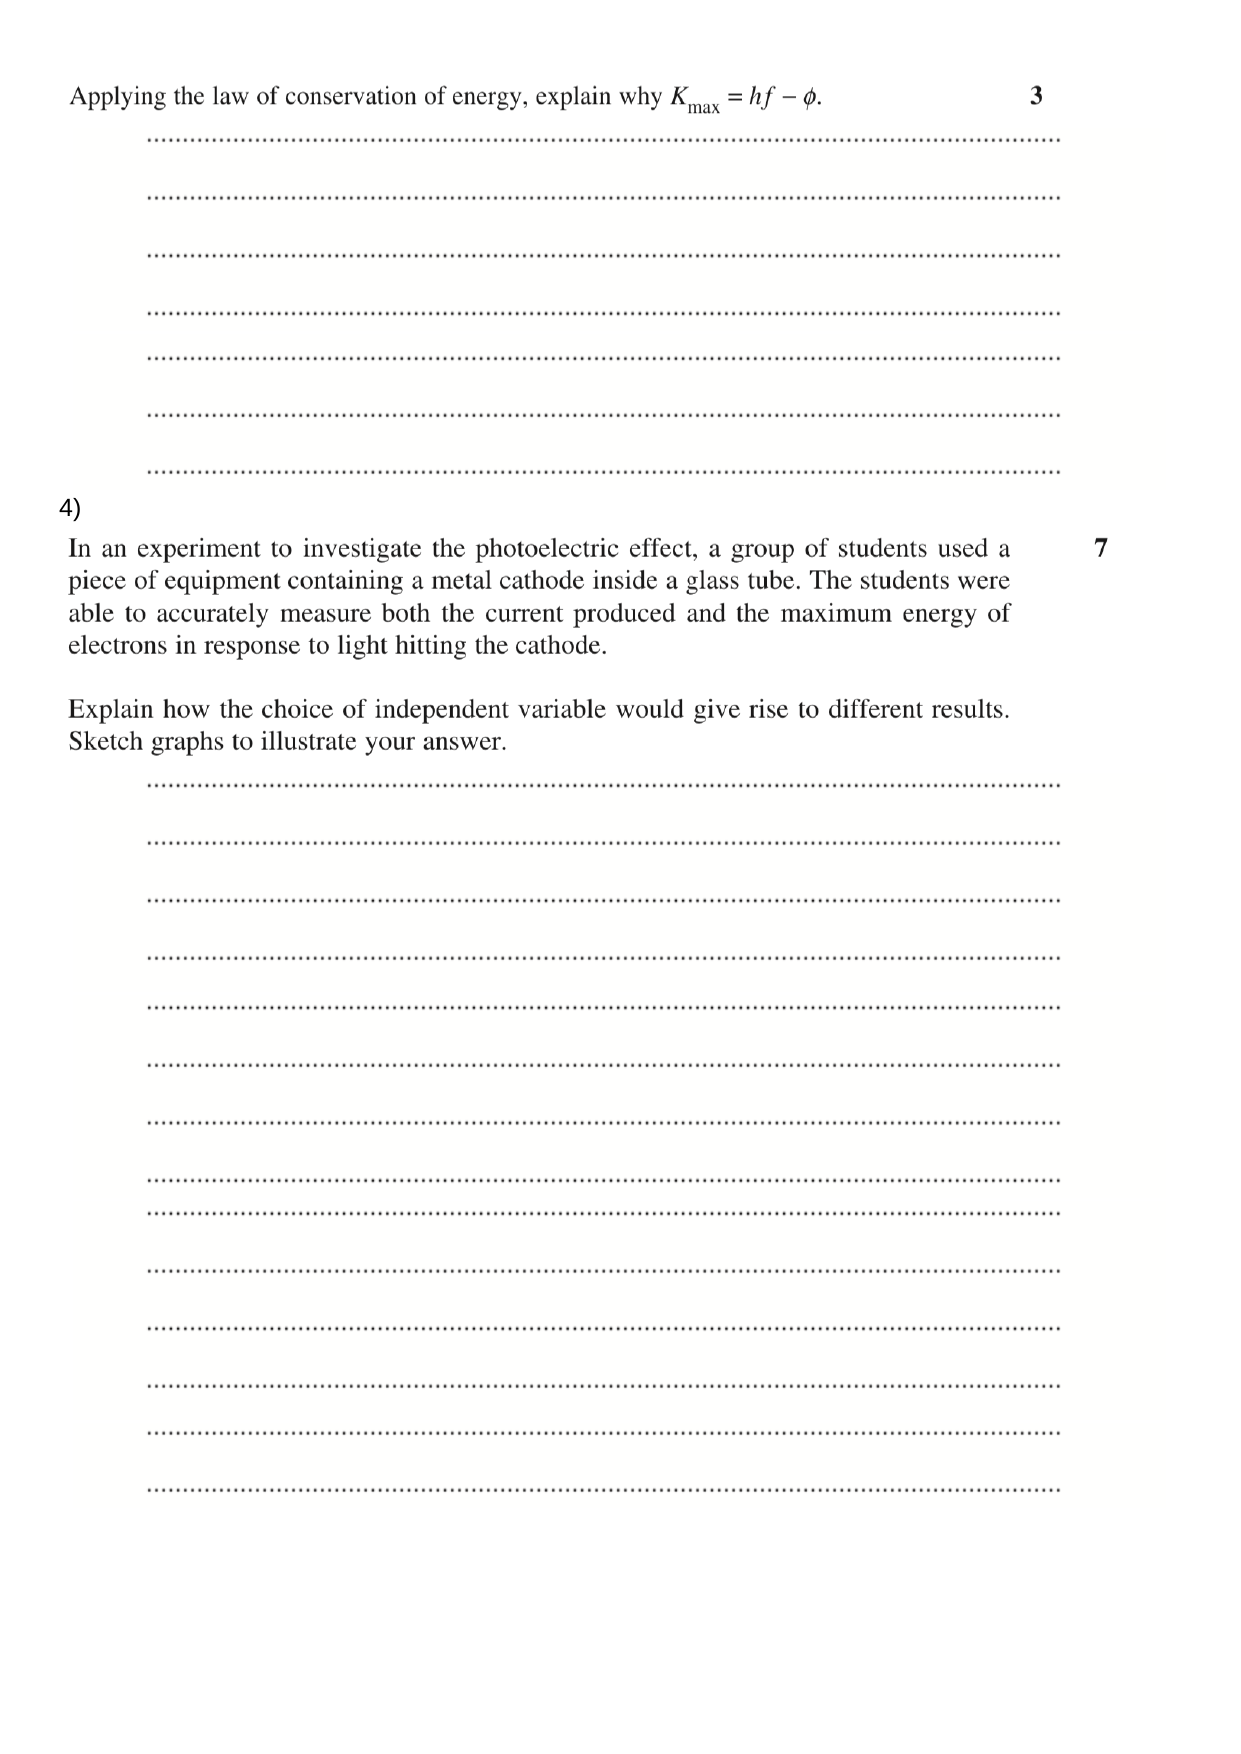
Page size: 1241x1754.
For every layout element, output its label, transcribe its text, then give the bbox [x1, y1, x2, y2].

text 4) [59, 493, 1181, 522]
picture [58, 128, 1181, 331]
picture [58, 1201, 1181, 1420]
picture [58, 70, 1057, 125]
picture [58, 334, 1181, 490]
picture [58, 995, 1181, 1198]
picture [58, 773, 1181, 992]
picture [58, 1423, 1181, 1508]
picture [58, 526, 1120, 770]
